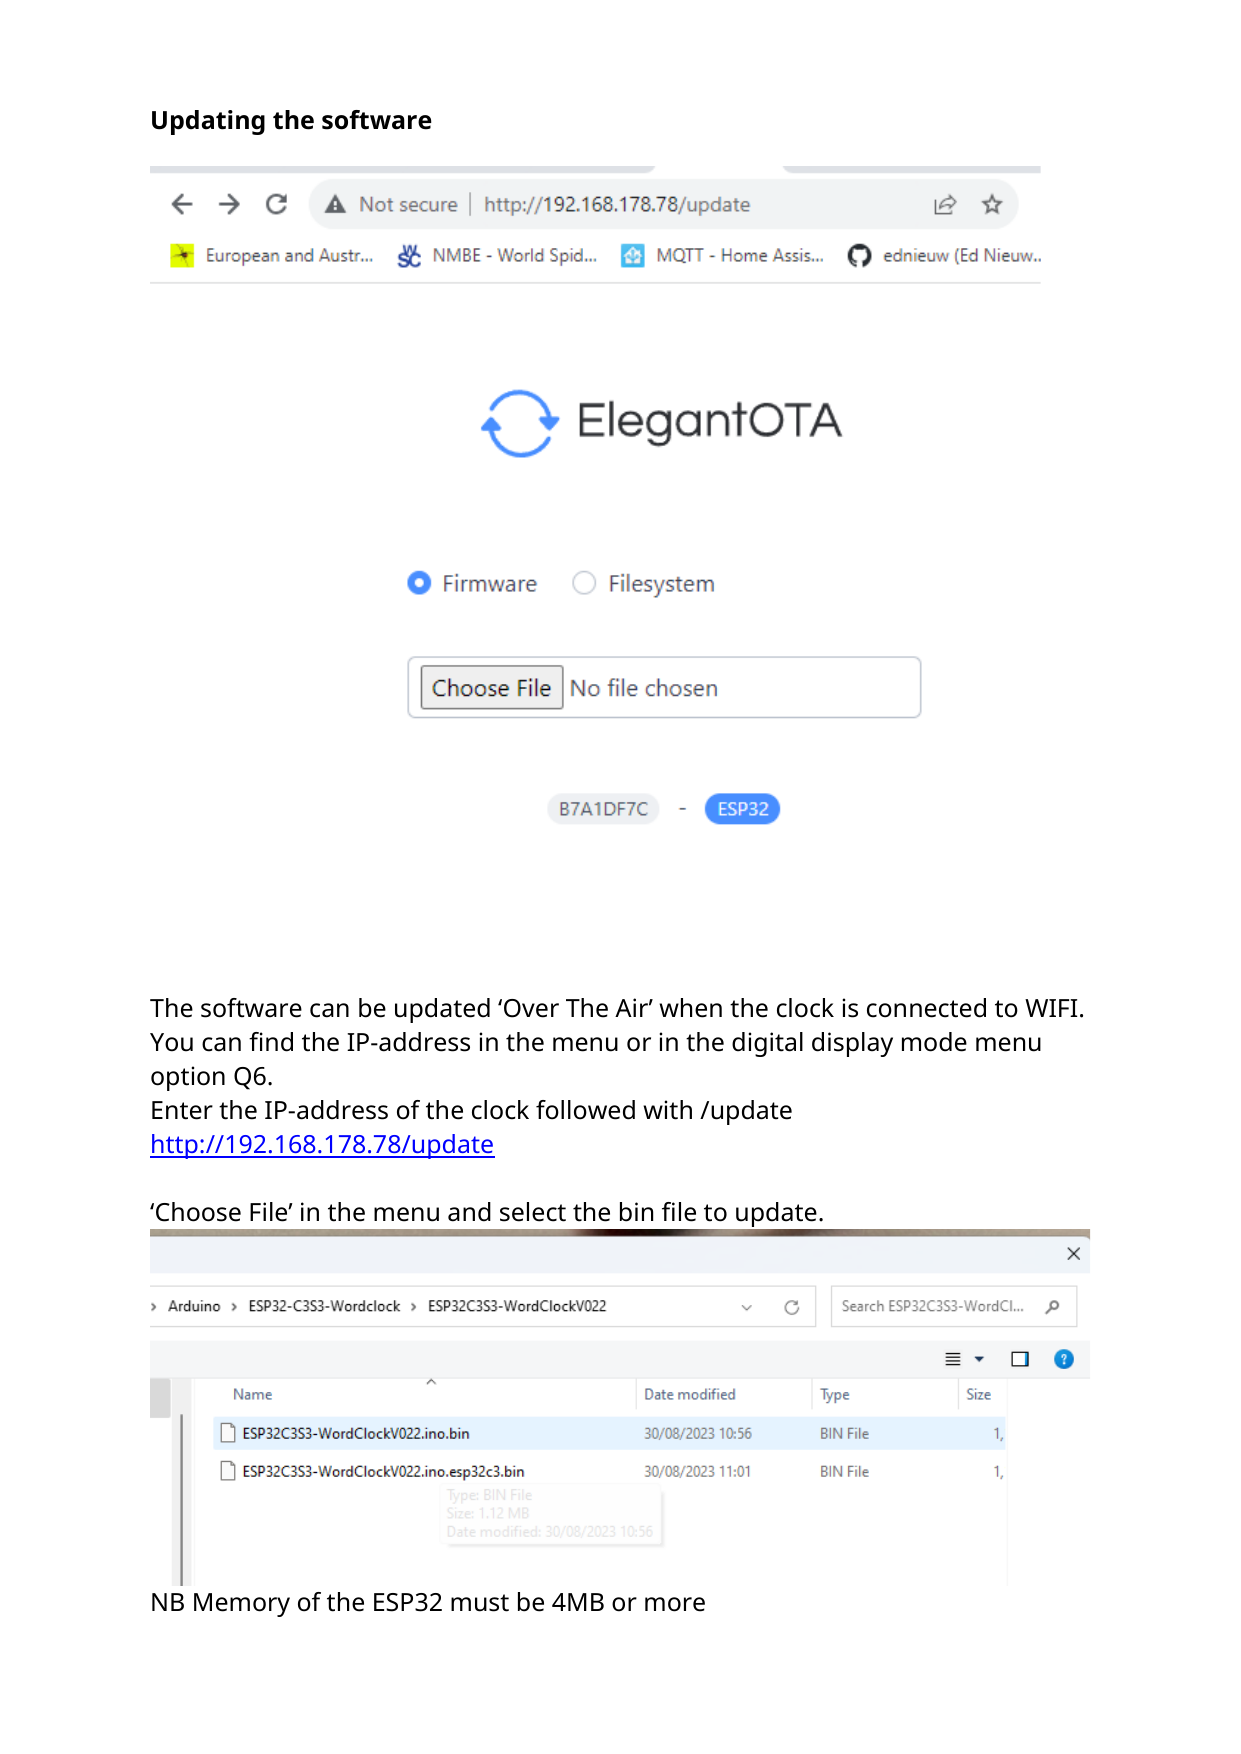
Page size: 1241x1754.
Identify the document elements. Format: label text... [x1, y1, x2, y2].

text http://192.168.178.78/update [150, 1127, 1090, 1161]
text Updating the software [150, 103, 1090, 137]
text ‘Choose File’ in the menu and select the bin file to update. NB Memory of the ESP32 must be 4MB or more [150, 1586, 1090, 1619]
text ‘Choose File’ in the menu and select the bin file to update. NB Memory of the ESP32 must be 4MB or more [150, 1195, 1090, 1229]
picture [150, 1229, 1091, 1586]
picture [150, 166, 1041, 991]
